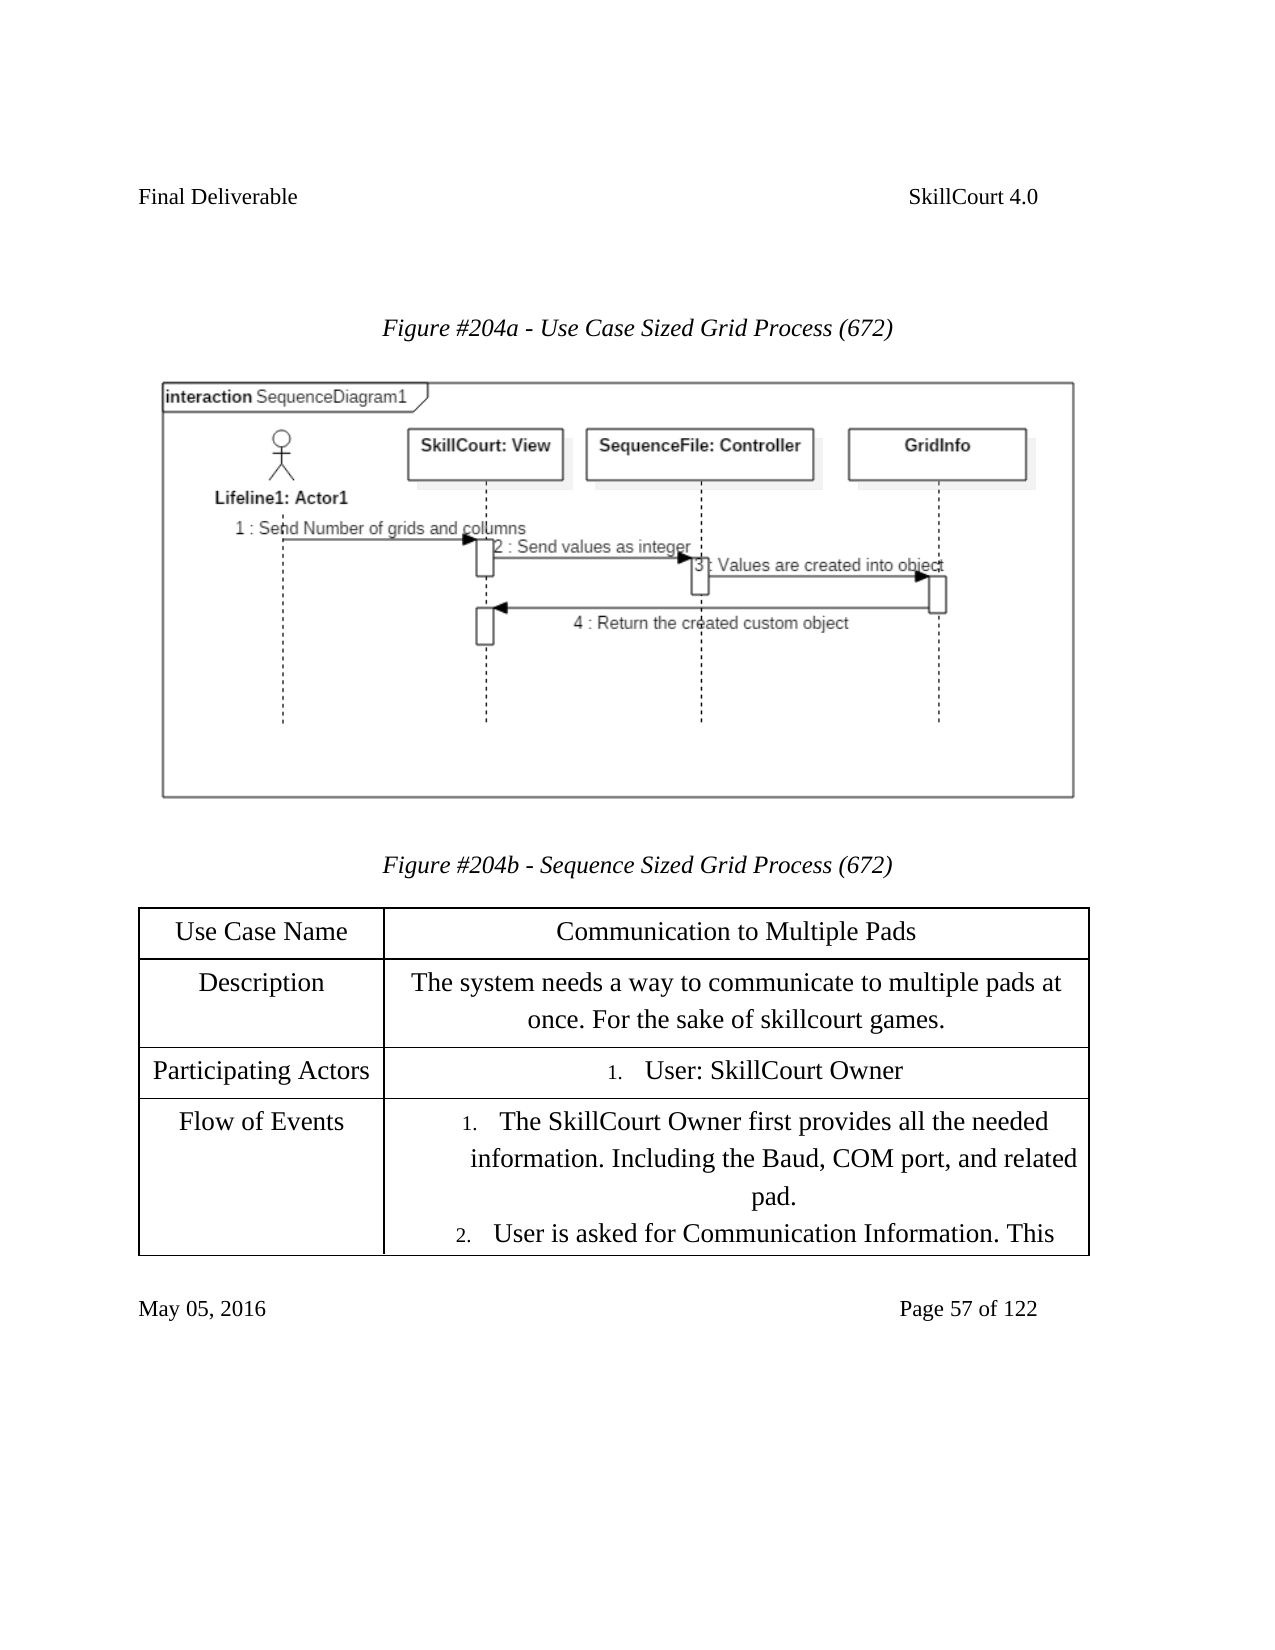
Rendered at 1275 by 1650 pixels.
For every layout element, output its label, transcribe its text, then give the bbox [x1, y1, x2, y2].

table_header Communication to Multiple Pads [385, 909, 1088, 958]
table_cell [385, 1099, 1088, 1254]
table_cell Participating Actors [140, 1048, 383, 1097]
table_cell The system needs a way to communicate to multiple pads at once. For the sake of skillcourt games. [385, 960, 1088, 1046]
table_cell User: SkillCourt Owner [385, 1048, 1088, 1097]
text Figure #204b - Sequence Sized Grid Process (672) [150, 850, 1125, 878]
table_header Use Case Name [140, 909, 383, 958]
table_cell Flow of Events [140, 1099, 383, 1254]
table_cell Description [140, 960, 383, 1046]
text Figure #204a - Use Case Sized Grid Process (672) [150, 313, 1125, 342]
picture [150, 370, 1125, 850]
